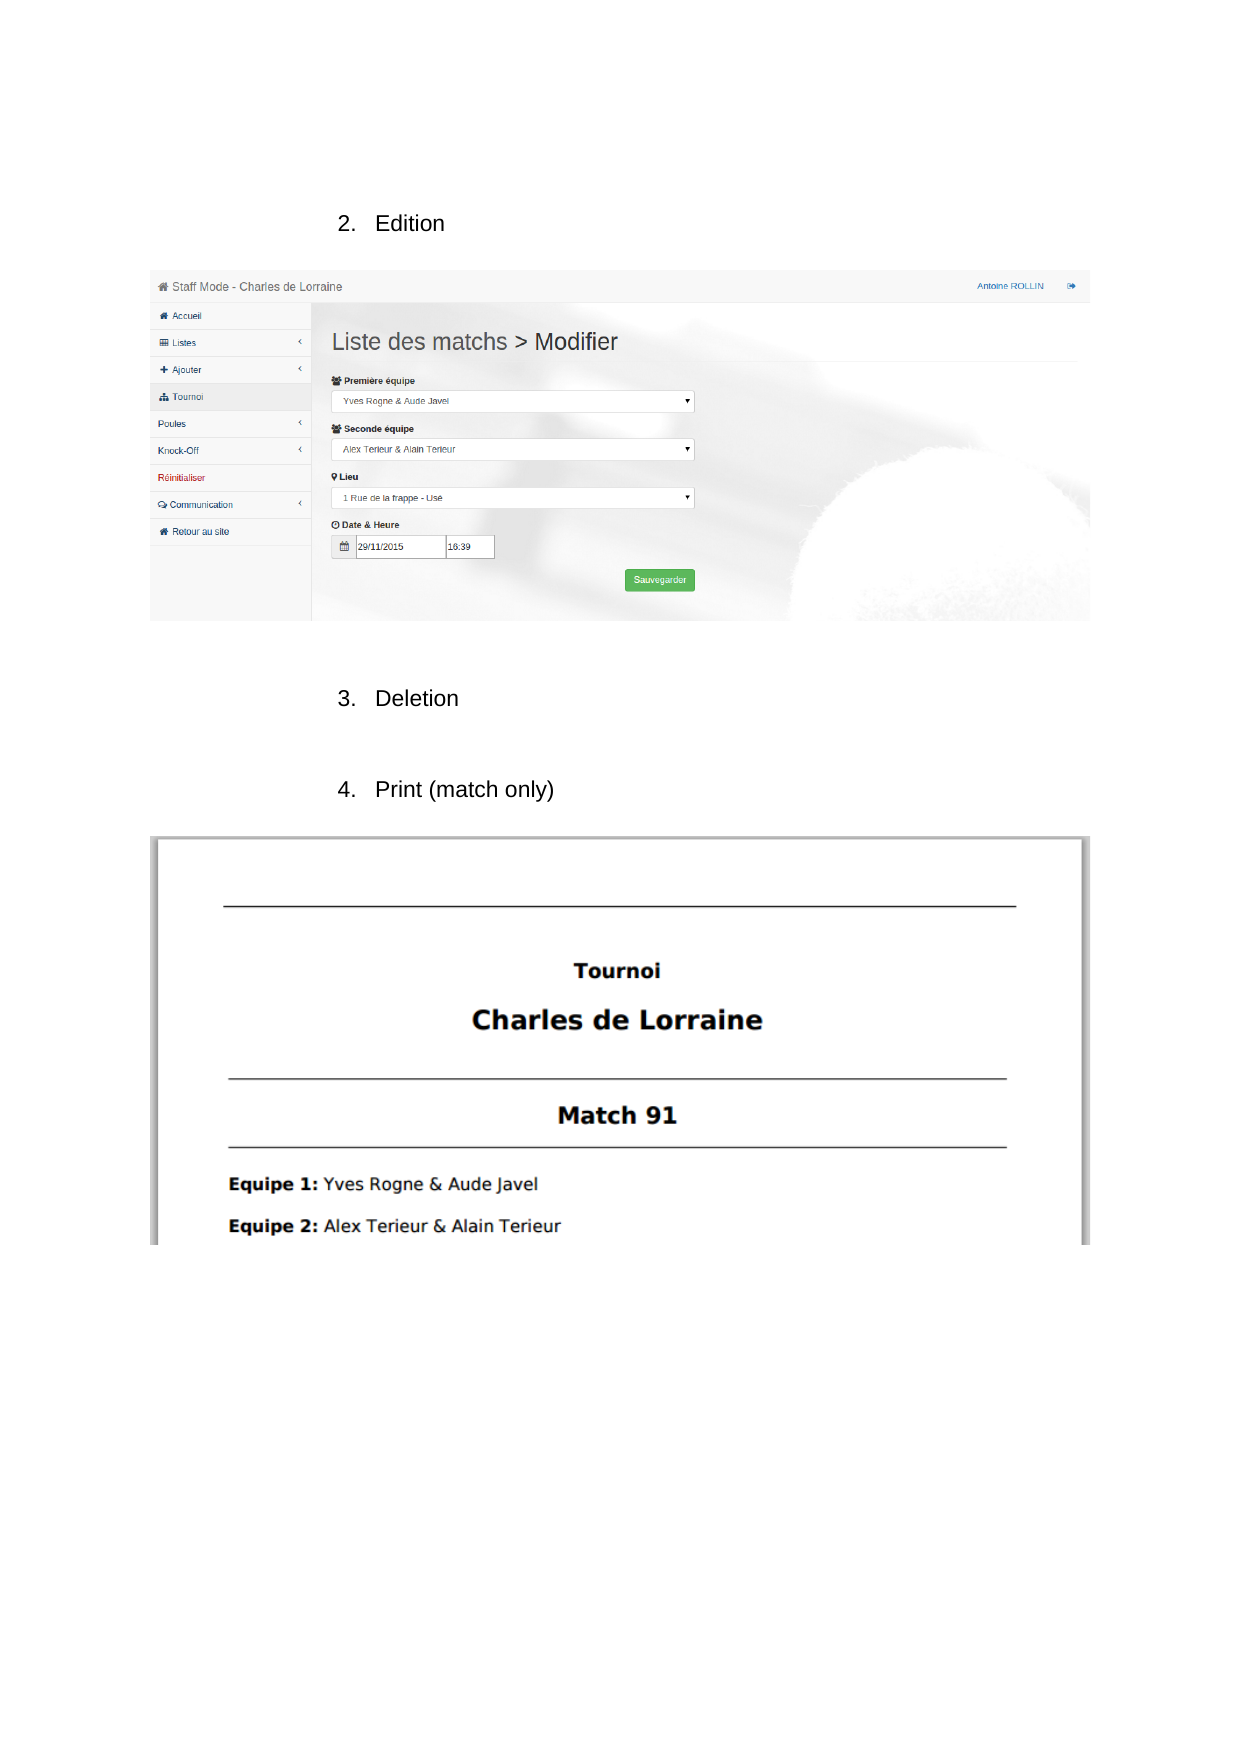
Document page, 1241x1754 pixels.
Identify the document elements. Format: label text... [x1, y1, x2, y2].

list Edition [337, 210, 1090, 237]
picture [150, 836, 1091, 1245]
picture [150, 270, 1091, 621]
list Deletion [337, 685, 1090, 711]
list Print (match only) [337, 776, 1090, 802]
